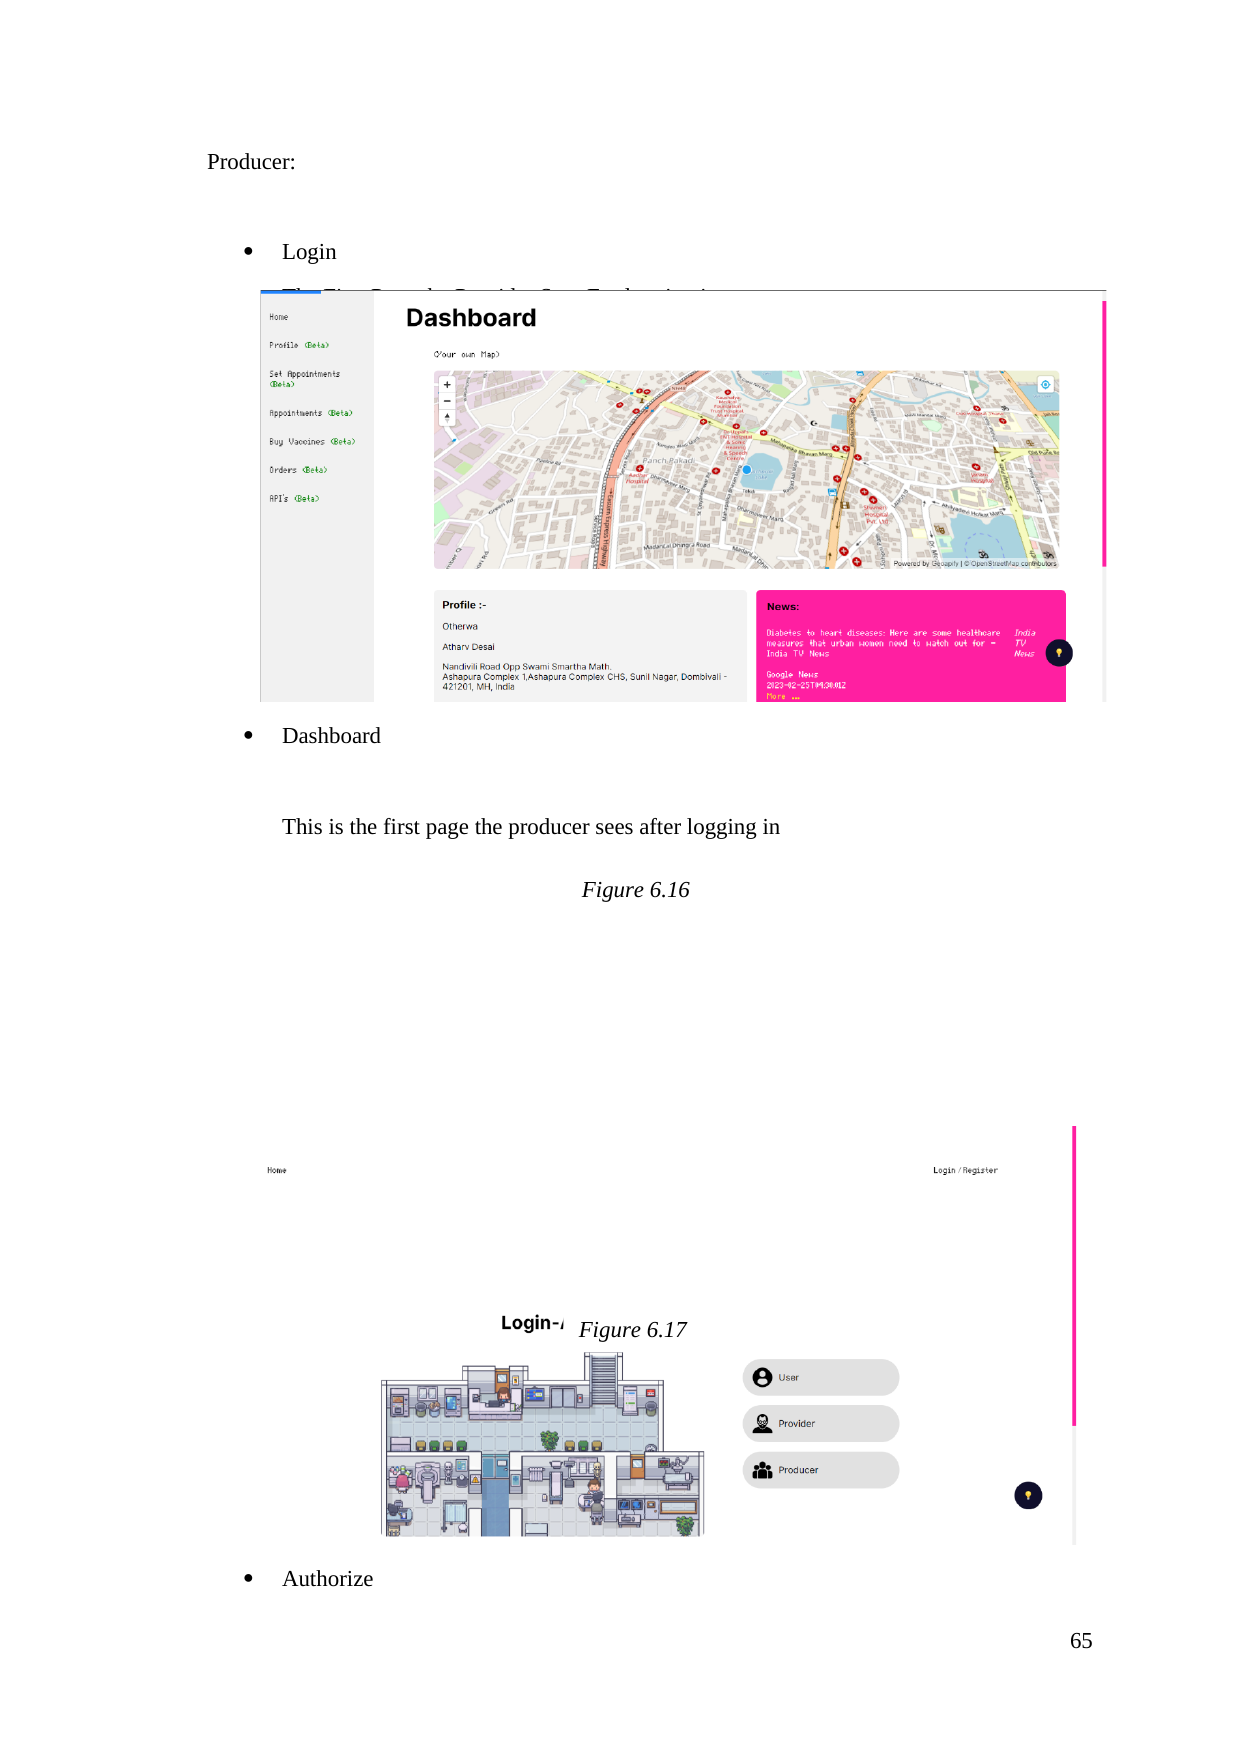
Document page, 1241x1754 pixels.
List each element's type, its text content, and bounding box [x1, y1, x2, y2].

picture [260, 290, 1107, 702]
list Dashboard [244, 463, 1092, 749]
list Login [244, 238, 1092, 264]
picture [216, 1126, 1077, 1545]
list This is the first page the producer sees after logging in [282, 813, 1092, 839]
text Producer: [207, 148, 1092, 174]
text The First Page the Provider Sees For logging in [207, 283, 1092, 309]
